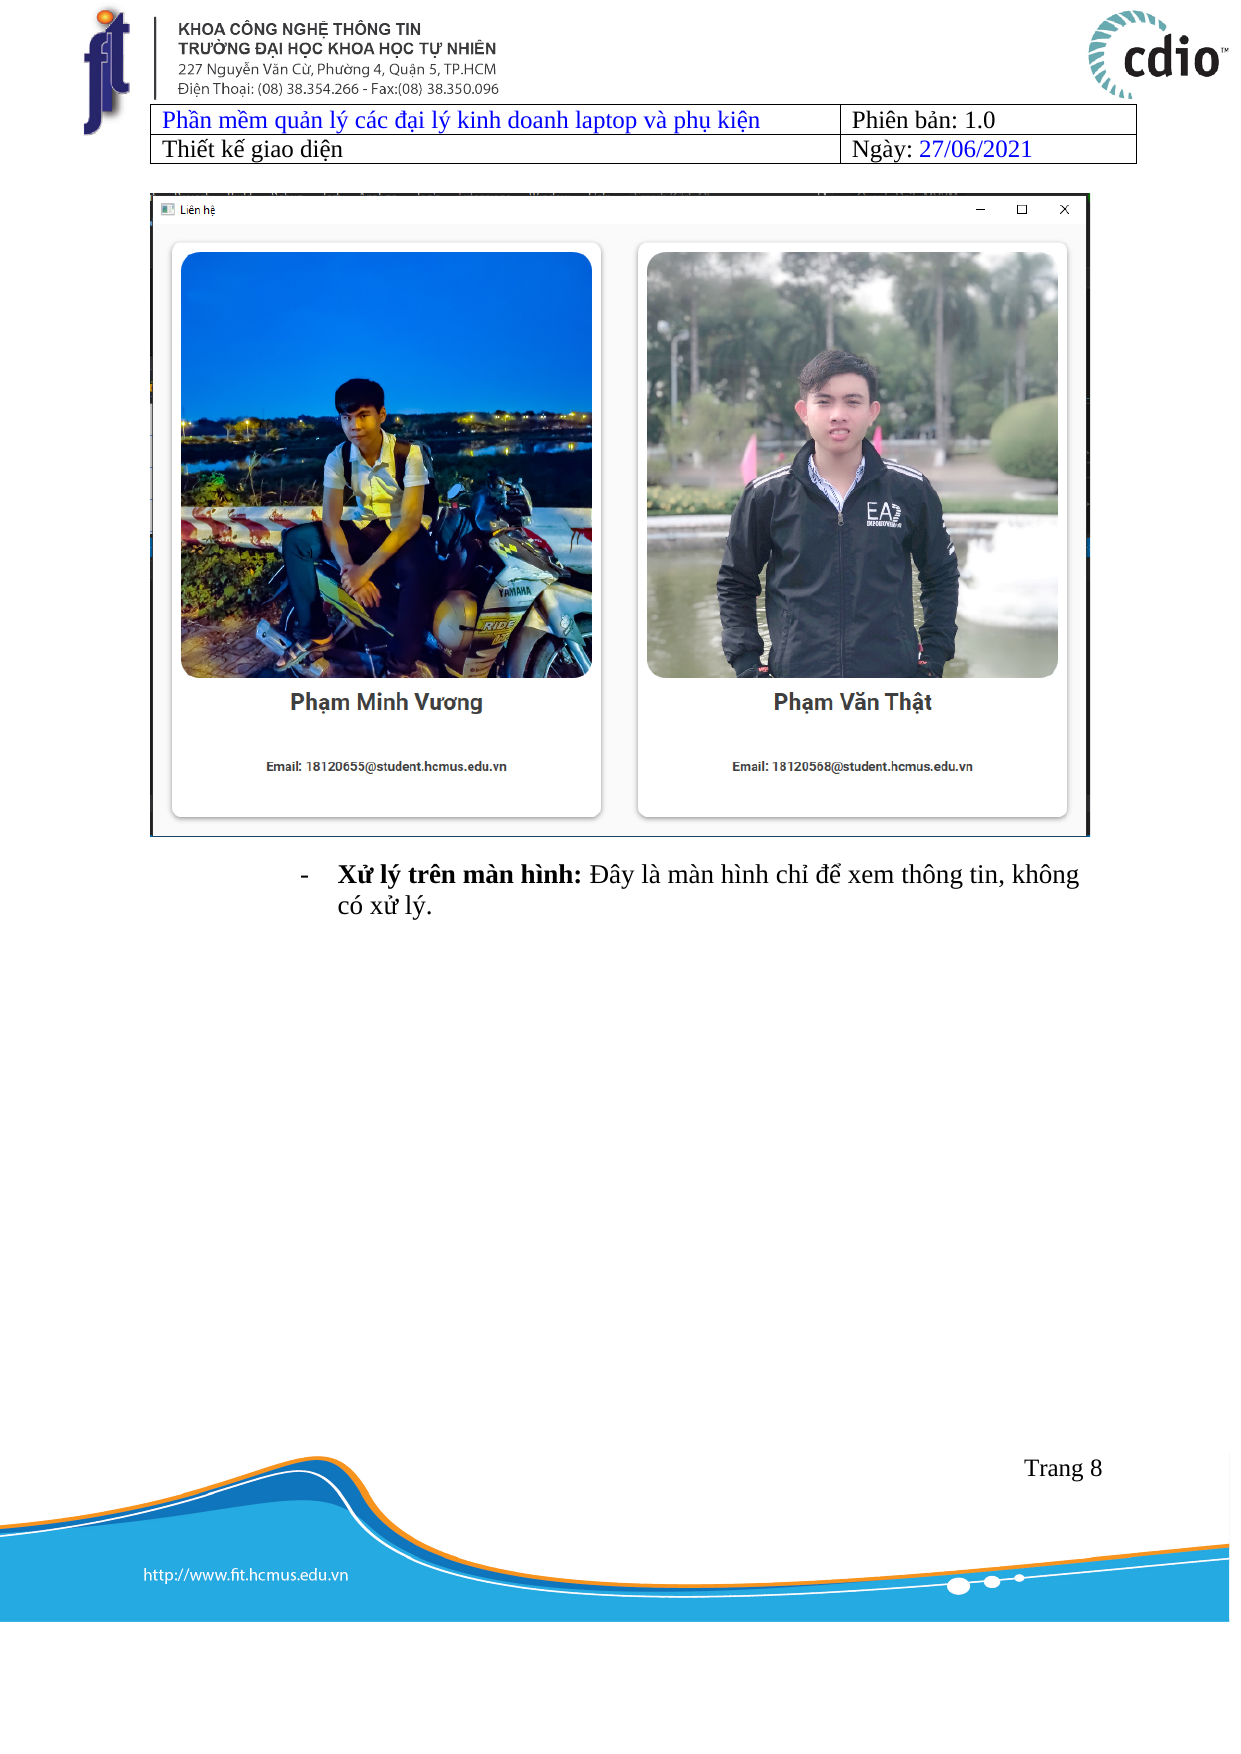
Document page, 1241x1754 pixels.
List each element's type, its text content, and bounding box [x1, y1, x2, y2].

picture [151, 135, 840, 159]
list Xử lý trên màn hình: Đây là màn hình chỉ để xem thông tin, không có xử lý. [300, 858, 1090, 920]
picture [0, 1453, 1241, 1622]
picture [61, 0, 1240, 159]
picture [841, 135, 1136, 159]
picture [841, 105, 1136, 134]
picture [150, 193, 1091, 837]
picture [151, 105, 840, 134]
